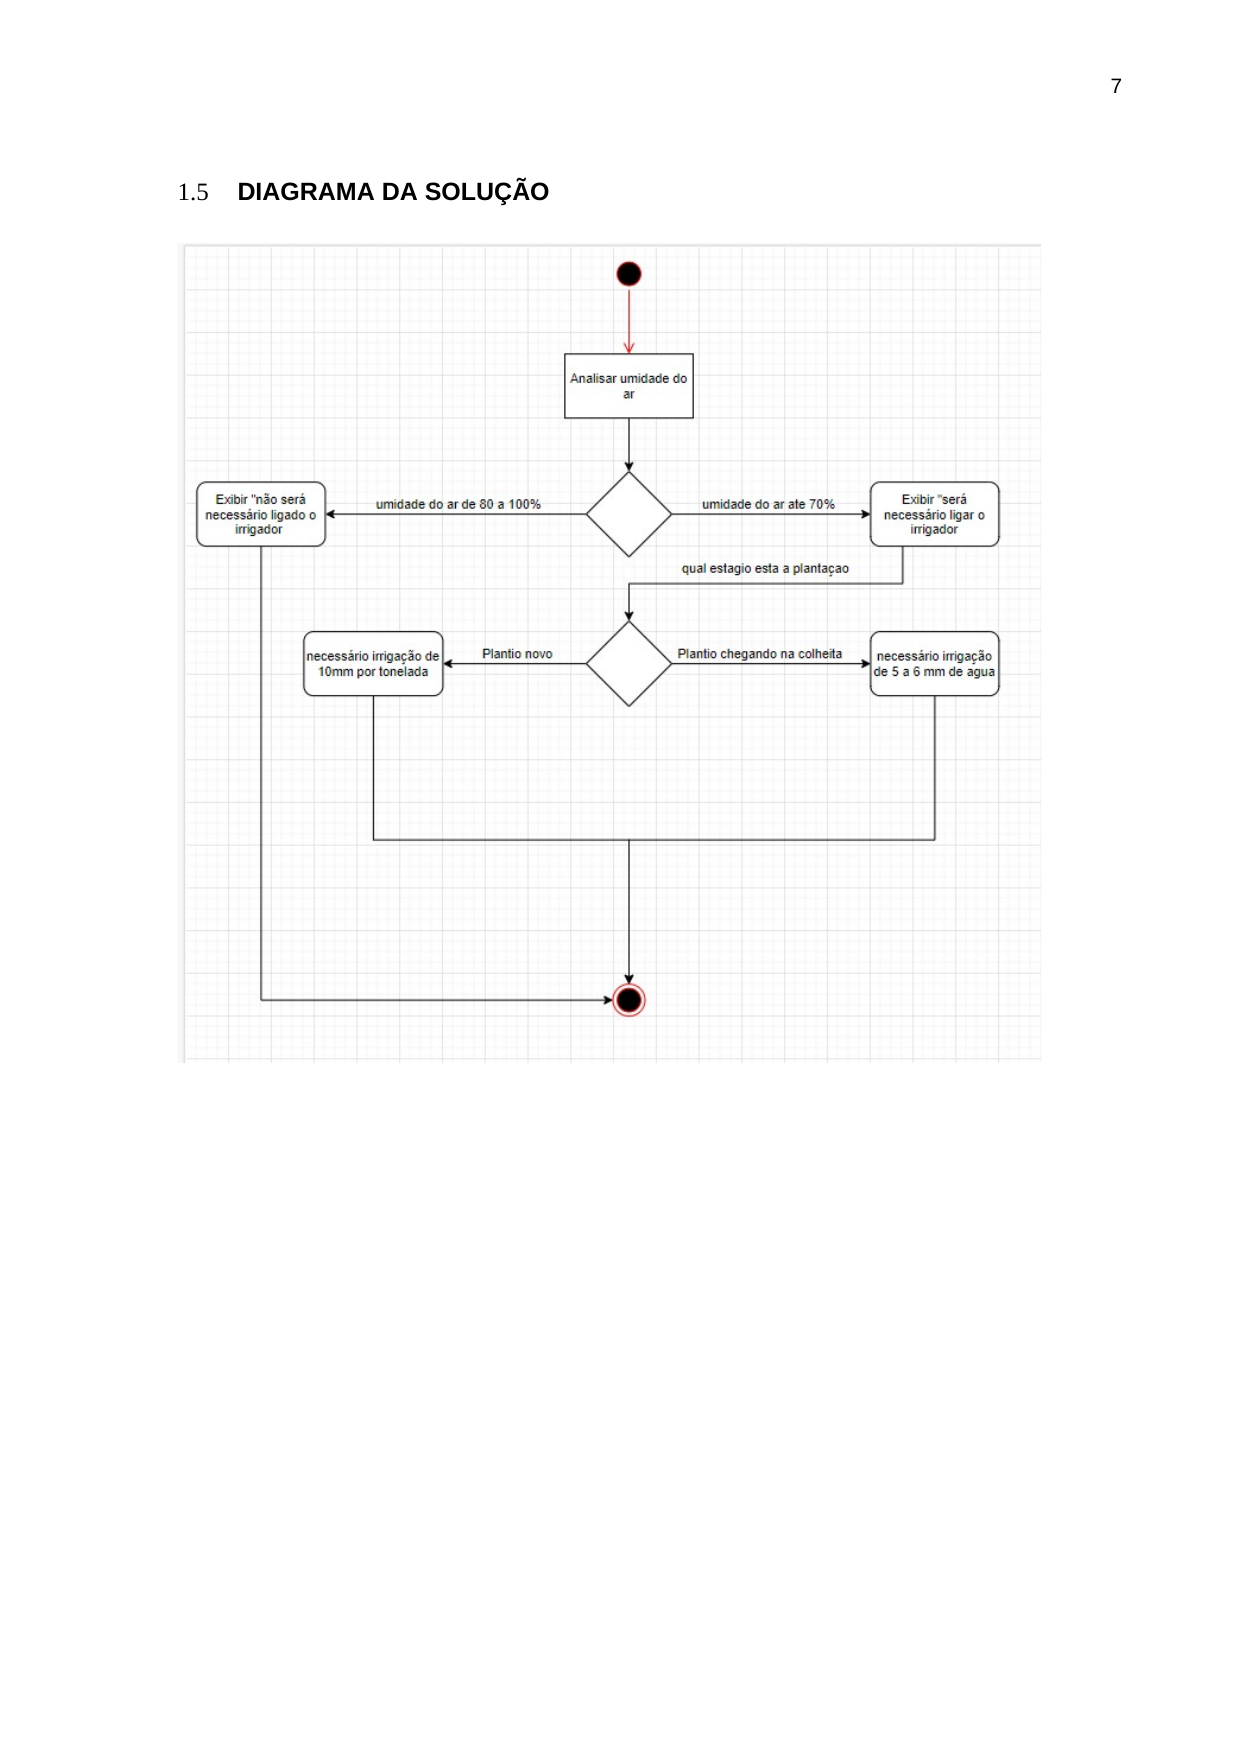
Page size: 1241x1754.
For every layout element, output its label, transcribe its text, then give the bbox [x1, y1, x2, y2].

picture [177, 243, 1042, 1063]
subtitle diagrama da solução [177, 177, 1122, 206]
